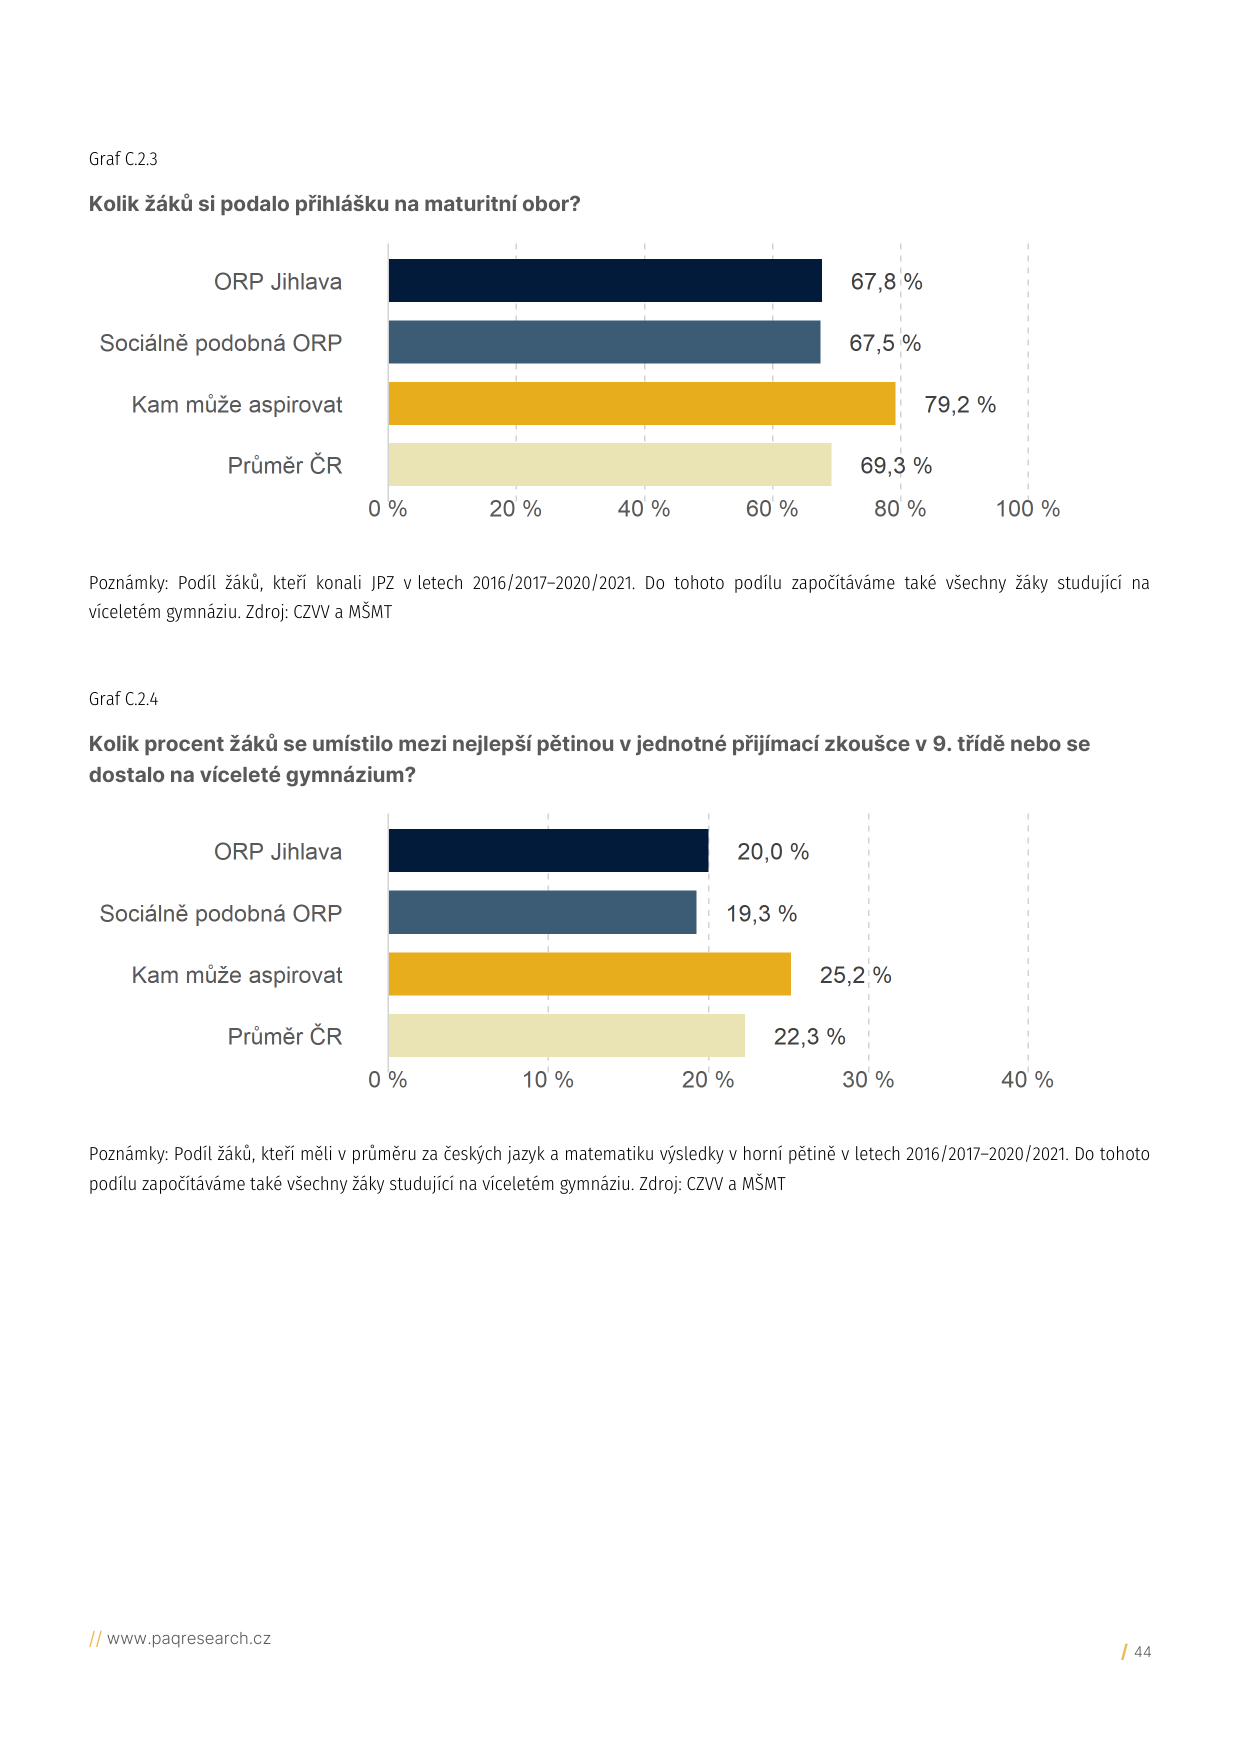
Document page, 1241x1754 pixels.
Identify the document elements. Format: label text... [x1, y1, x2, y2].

picture [88, 787, 1139, 1119]
picture [88, 216, 1139, 548]
text Graf C.2.3 [89, 148, 1152, 170]
text Kolik procent žáků se umístilo mezi nejlepší pětinou v jednotné přijímací zkoušce v 9. třídě nebo se dostalo na víceleté gymnázium? [89, 727, 1152, 787]
text Poznámky: Podíl žáků, kteří konali JPZ v letech 2016/2017–2020/2021. Do tohoto podílu započítáváme také všechny žáky studující na víceletém gymnáziu. Zdroj: CZVV a MŠMT [89, 564, 1152, 625]
text Kolik žáků si podalo přihlášku na maturitní obor? [89, 186, 1152, 216]
text Poznámky: Podíl žáků, kteří měli v průměru za českých jazyk a matematiku výsledky v horní pětině v letech 2016/2017–2020/2021. Do tohoto podílu započítáváme také všechny žáky studující na víceletém gymnáziu. Zdroj: CZVV a MŠMT [89, 1135, 1152, 1196]
text Graf C.2.4 [89, 688, 1152, 711]
